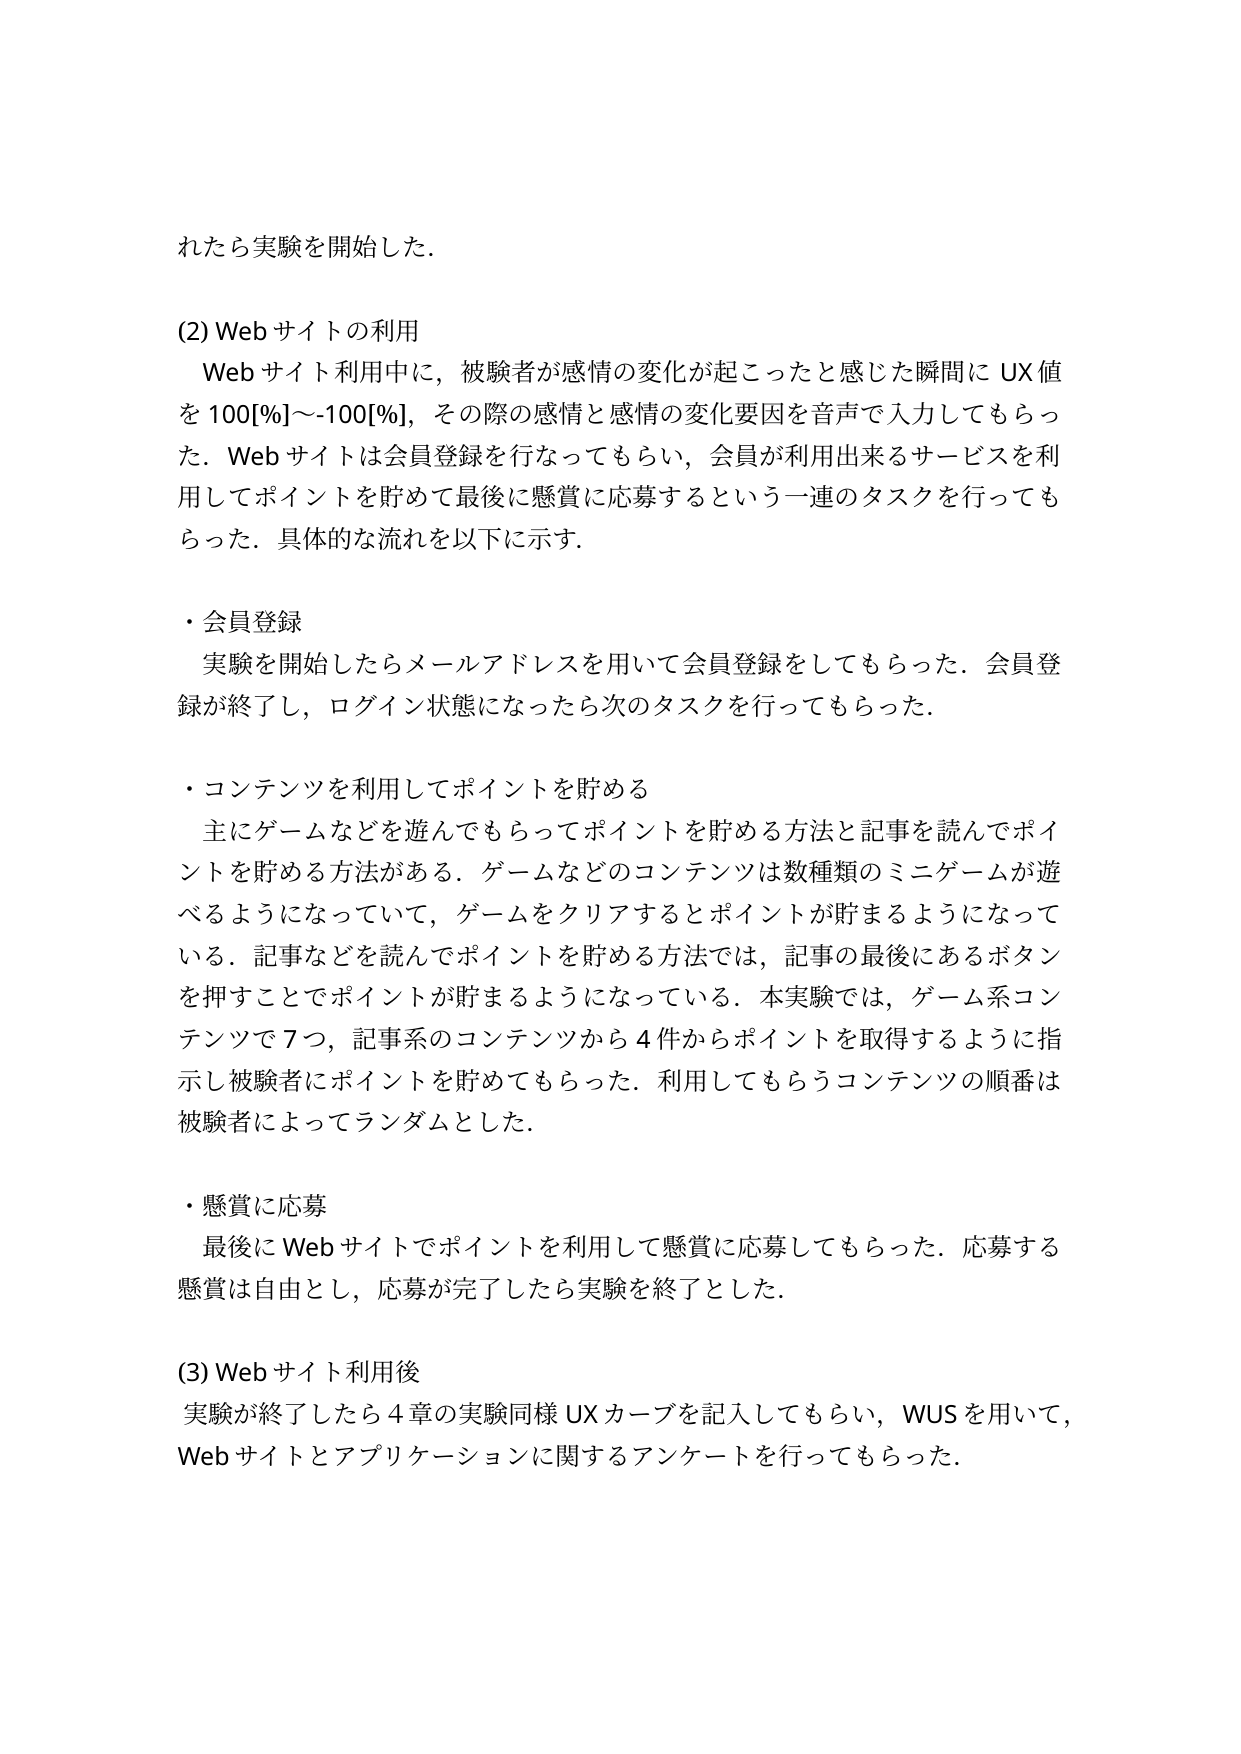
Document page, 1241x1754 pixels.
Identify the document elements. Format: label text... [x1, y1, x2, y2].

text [177, 225, 1063, 267]
text 実験が終了したら４章の実験同様UXカーブを記入してもらい，WUSを用いて，Webサイトとアプリケーションに関するアンケートを行ってもらった． [177, 1392, 1063, 1475]
text 実験を開始したらメールアドレスを用いて会員登録をしてもらった．会員登録が終了し，ログイン状態になったら次のタスクを行ってもらった． [177, 642, 1063, 725]
text ・コンテンツを利用してポイントを貯める [177, 767, 1063, 808]
text (2) Webサイトの利用 [177, 308, 1063, 350]
text (3) Webサイト利用後 [177, 1350, 1063, 1392]
text ・会員登録 [177, 600, 1063, 642]
text 最後にWebサイトでポイントを利用して懸賞に応募してもらった．応募する懸賞は自由とし，応募が完了したら実験を終了とした． [177, 1225, 1063, 1308]
text ・懸賞に応募 [177, 1183, 1063, 1225]
text 主にゲームなどを遊んでもらってポイントを貯める方法と記事を読んでポイントを貯める方法がある．ゲームなどのコンテンツは数種類のミニゲームが遊べるようになっていて，ゲームをクリアするとポイントが貯まるようになっている．記事などを読んでポイントを貯める方法では，記事の最後にあるボタンを押すことでポイントが貯まるようになっている．本実験では，ゲーム系コンテンツで7つ，記事系のコンテンツから4件からポイントを取得するように指示し被験者にポイントを貯めてもらった．利用してもらうコンテンツの順番は被験者によってランダムとした． [177, 808, 1063, 1142]
text Webサイト利用中に，被験者が感情の変化が起こったと感じた瞬間にUX値を100[%]〜-100[%]，その際の感情と感情の変化要因を音声で入力してもらった．Webサイトは会員登録を行なってもらい，会員が利用出来るサービスを利用してポイントを貯めて最後に懸賞に応募するという一連のタスクを行ってもらった．具体的な流れを以下に示す． [177, 350, 1063, 558]
